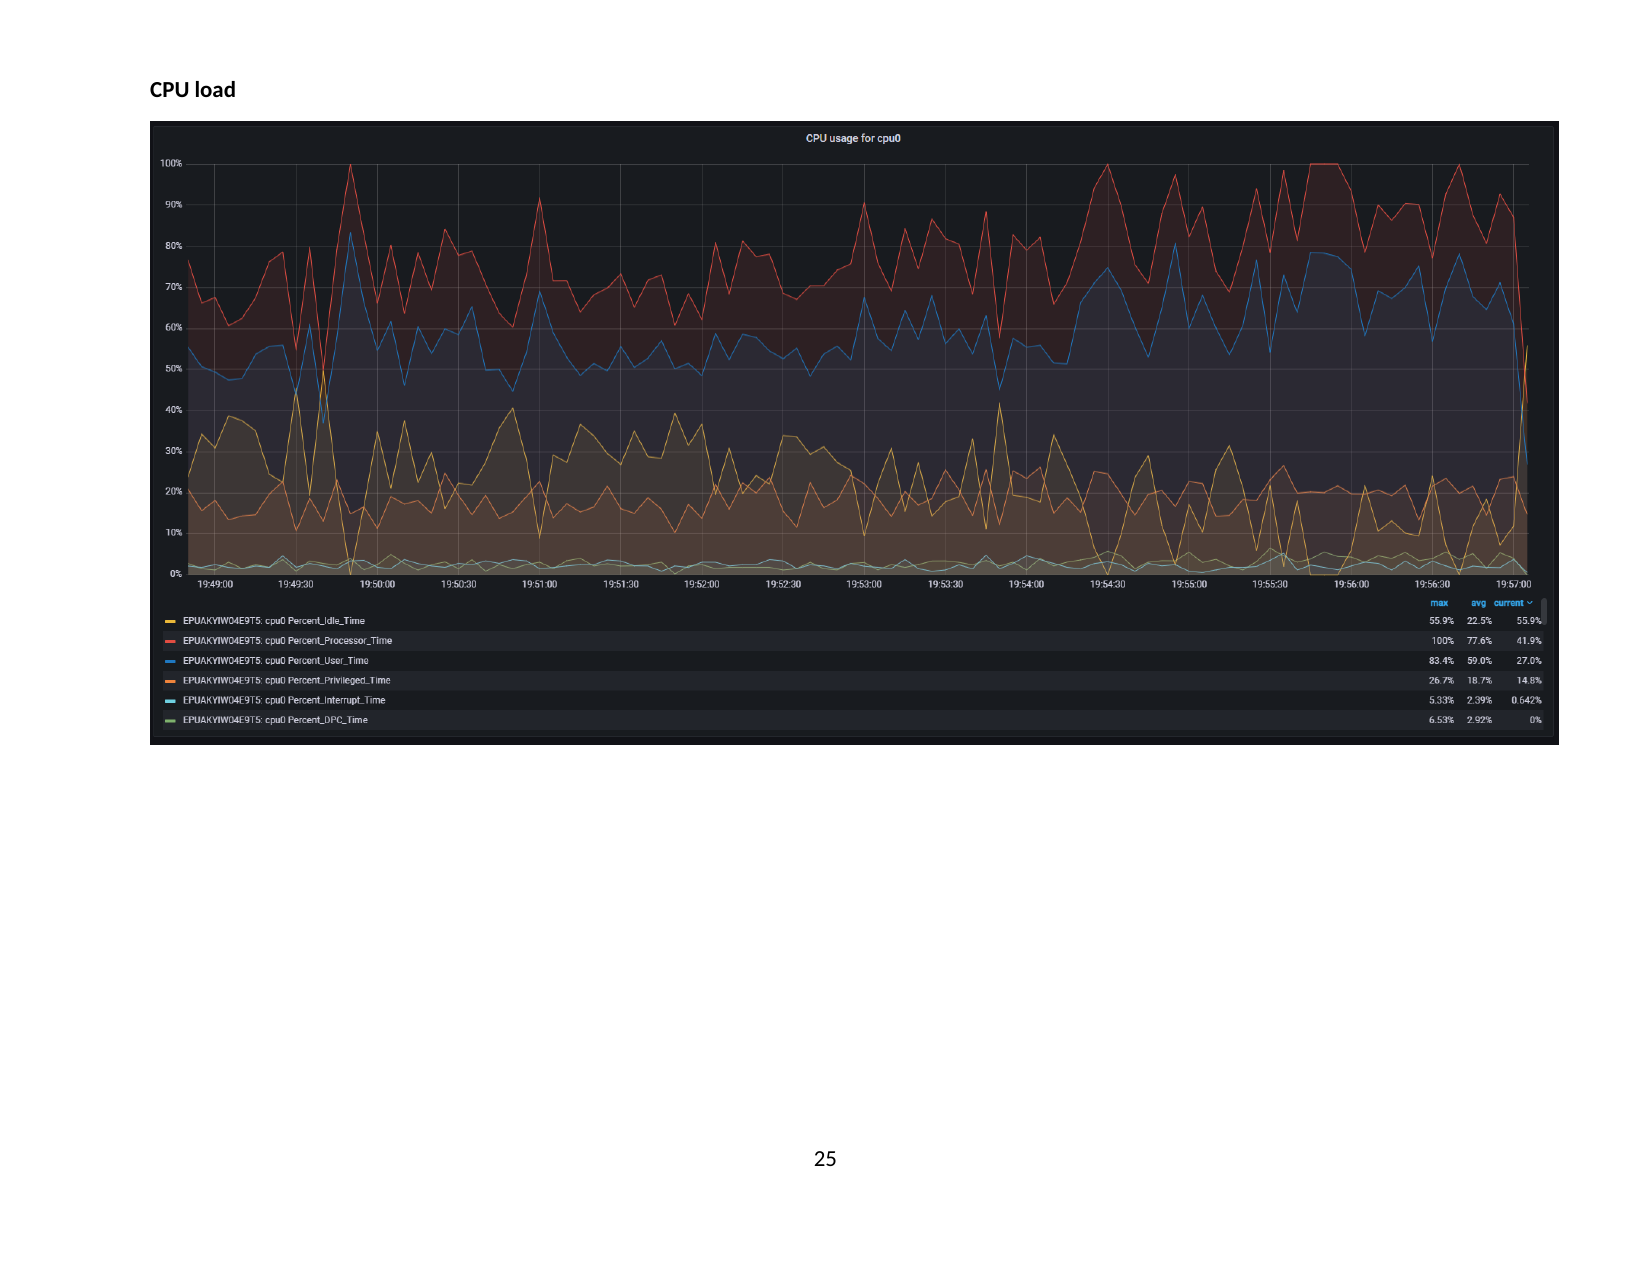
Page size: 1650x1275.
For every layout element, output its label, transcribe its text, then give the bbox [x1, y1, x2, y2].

picture [150, 121, 1559, 745]
text CPU load [150, 75, 1575, 103]
